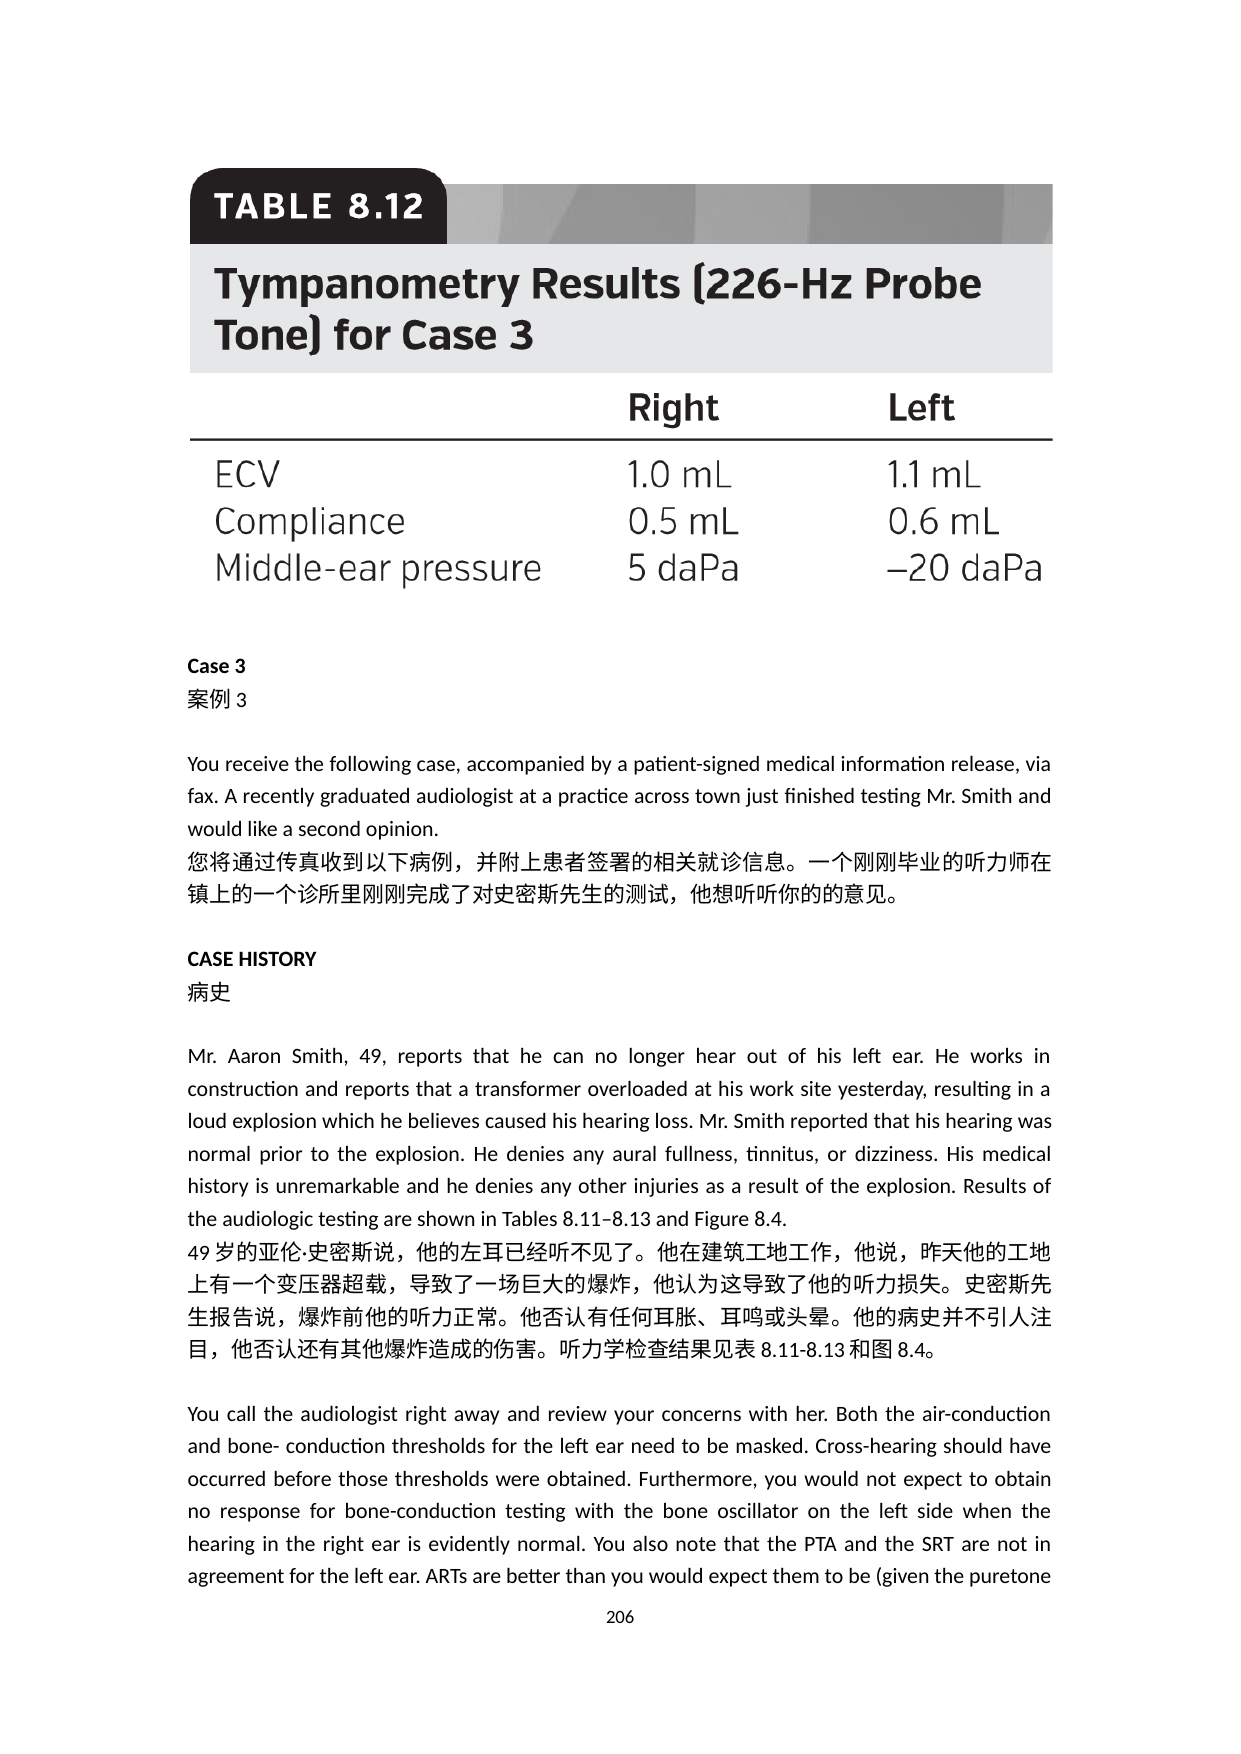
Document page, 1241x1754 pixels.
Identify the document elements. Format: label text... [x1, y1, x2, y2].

text 病史 [187, 974, 1053, 1007]
picture [187, 162, 1053, 597]
text Mr. Aaron Smith, 49, reports that he can no longer hear out of his left ear. He works in construction and reports that a transformer overloaded at his work site yesterday, resulting in a loud explosion which he believes caused his hearing loss. Mr. Smith reported that his hearing was normal prior to the explosion. He denies any aural fullness, tinnitus, or dizziness. His medical history is unremarkable and he denies any other injuries as a result of the explosion. Results of the audiologic testing are shown in Tables 8.11–8.13 and Figure 8.4. [187, 1039, 1053, 1234]
text Case 3 [187, 649, 1053, 682]
text 您将通过传真收到以下病例，并附上患者签署的相关就诊信息。一个刚刚毕业的听力师在镇上的一个诊所里刚刚完成了对史密斯先生的测试，他想听听你的的意见。 [187, 844, 1053, 909]
text CASE HISTORY [187, 942, 1053, 974]
text You receive the following case, accompanied by a patient-signed medical information release, via fax. A recently graduated audiologist at a practice across town just finished testing Mr. Smith and would like a second opinion. [187, 747, 1053, 844]
text 案例3 [187, 682, 1053, 714]
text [187, 1397, 1053, 1592]
text 49岁的亚伦·史密斯说，他的左耳已经听不见了。他在建筑工地工作，他说，昨天他的工地上有一个变压器超载，导致了一场巨大的爆炸，他认为这导致了他的听力损失。史密斯先生报告说，爆炸前他的听力正常。他否认有任何耳胀、耳鸣或头晕。他的病史并不引人注目，他否认还有其他爆炸造成的伤害。听力学检查结果见表8.11-8.13和图8.4。 [187, 1234, 1053, 1364]
